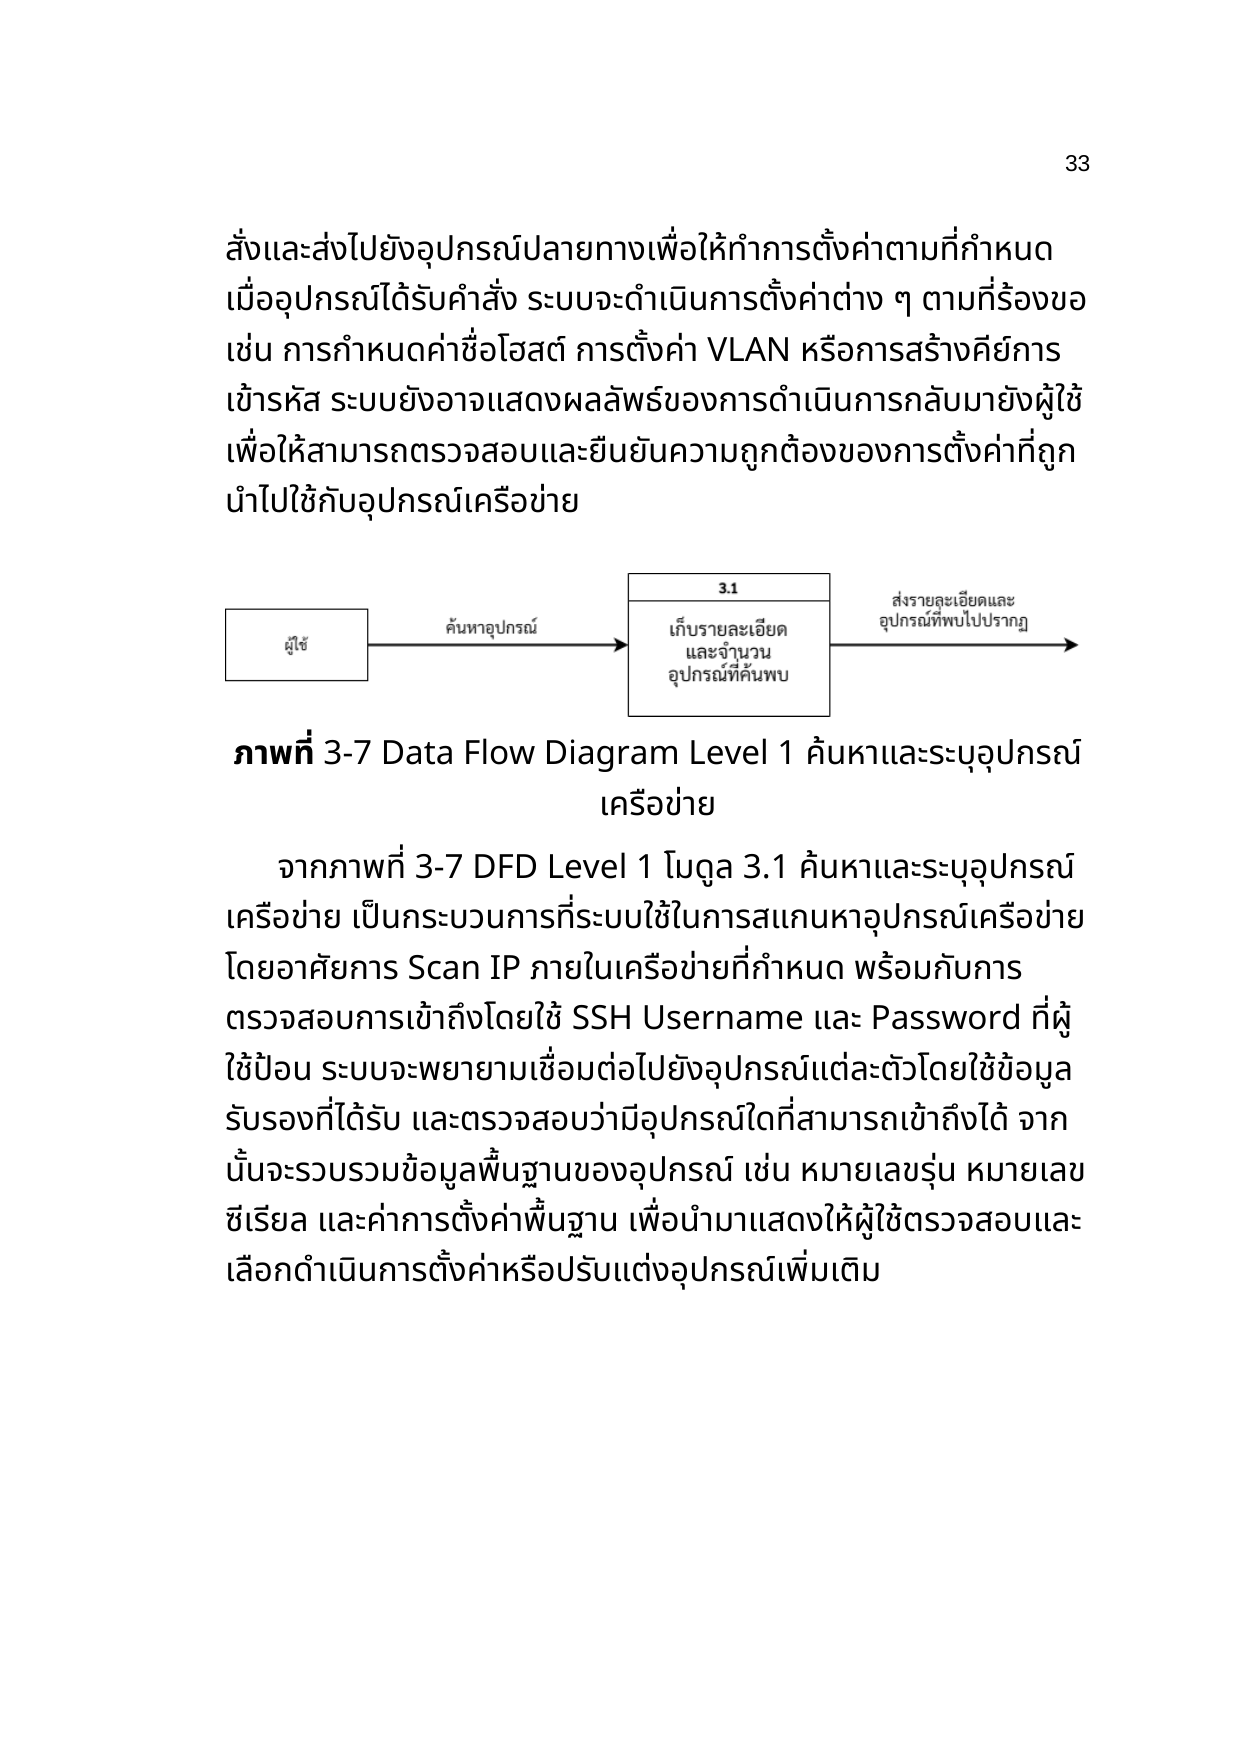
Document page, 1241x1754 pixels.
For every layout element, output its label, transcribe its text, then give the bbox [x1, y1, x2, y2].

picture [225, 573, 1090, 717]
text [225, 225, 1090, 528]
text จากภาพที่ 3-7 DFD Level 1 โมดูล 3.1 ค้นหาและระบุอุปกรณ์เครือข่าย เป็นกระบวนการที่ระบบใช้ในการสแกนหาอุปกรณ์เครือข่ายโดยอาศัยการ Scan IP ภายในเครือข่ายที่กำหนด พร้อมกับการตรวจสอบการเข้าถึงโดยใช้ SSH Username และ Password ที่ผู้ใช้ป้อน ระบบจะพยายามเชื่อมต่อไปยังอุปกรณ์แต่ละตัวโดยใช้ข้อมูลรับรองที่ได้รับ และตรวจสอบว่ามีอุปกรณ์ใดที่สามารถเข้าถึงได้ จากนั้นจะรวบรวมข้อมูลพื้นฐานของอุปกรณ์ เช่น หมายเลขรุ่น หมายเลขซีเรียล และค่าการตั้งค่าพื้นฐาน เพื่อนำมาแสดงให้ผู้ใช้ตรวจสอบและเลือกดำเนินการตั้งค่าหรือปรับแต่งอุปกรณ์เพิ่มเติม [225, 842, 1090, 1297]
text ภาพที่ 3-7 Data Flow Diagram Level 1 ค้นหาและระบุอุปกรณ์เครือข่าย [225, 729, 1090, 830]
